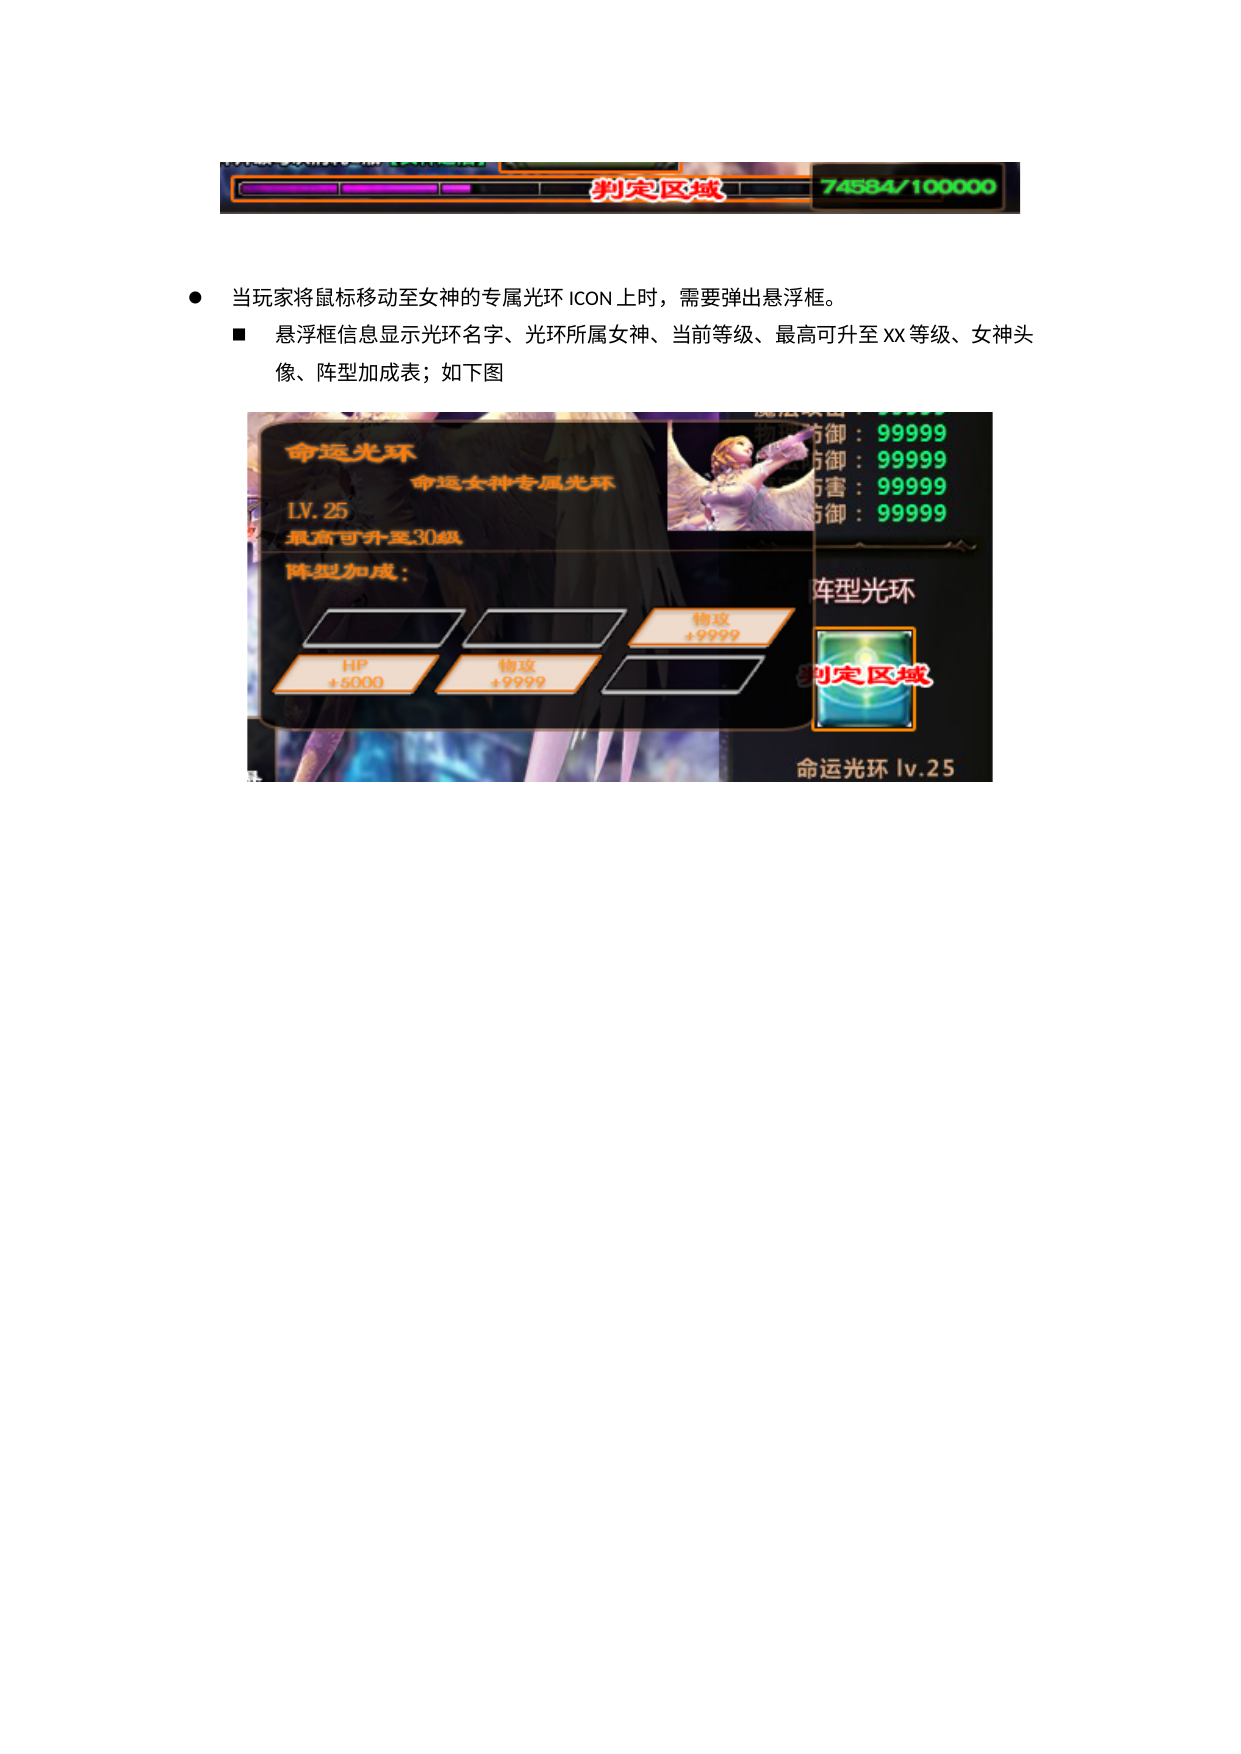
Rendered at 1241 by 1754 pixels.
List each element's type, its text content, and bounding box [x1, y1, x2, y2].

list 悬浮框信息显示光环名字、光环所属女神、当前等级、最高可升至XX等级、女神头像、阵型加成表；如下图 [231, 317, 1053, 387]
picture [220, 162, 1020, 214]
picture [247, 412, 993, 782]
list 当玩家将鼠标移动至女神的专属光环ICON上时，需要弹出悬浮框。 [187, 280, 1053, 313]
